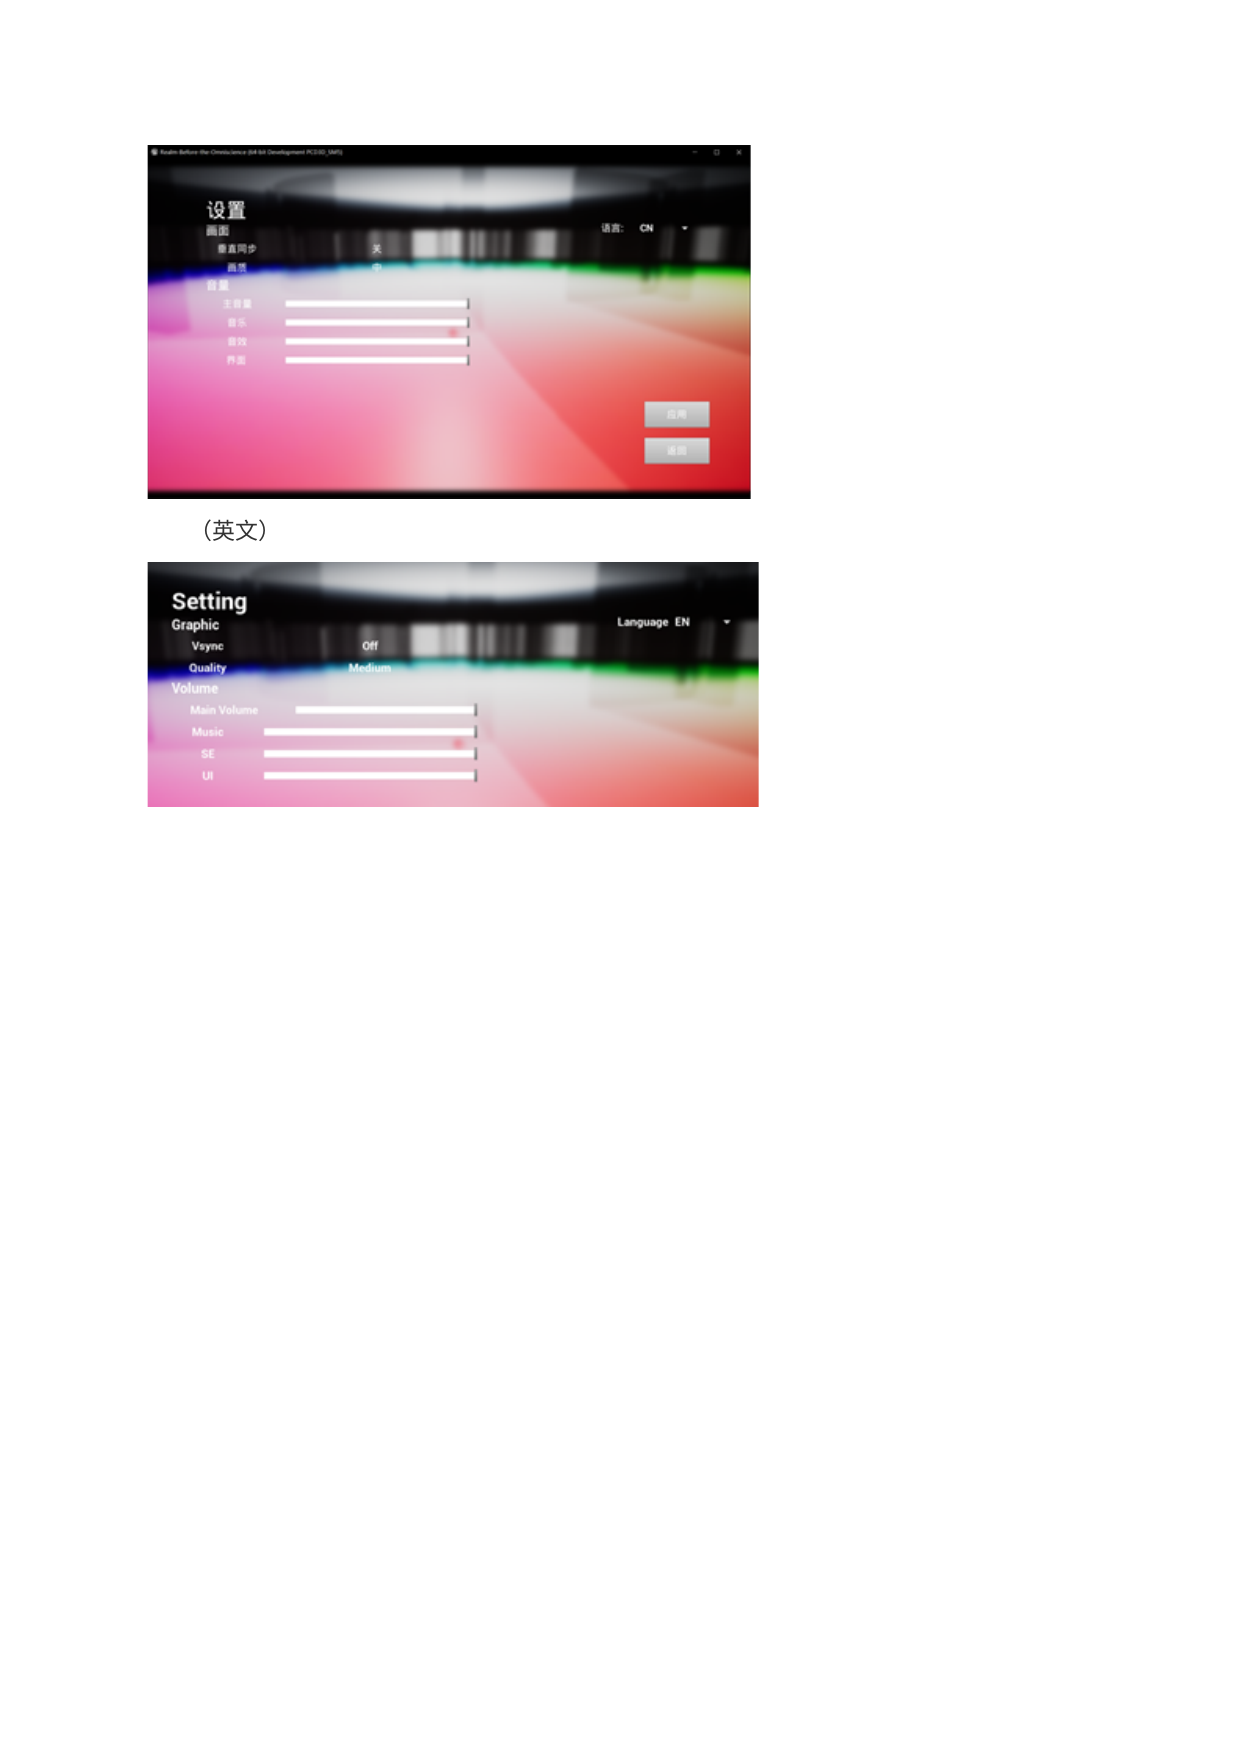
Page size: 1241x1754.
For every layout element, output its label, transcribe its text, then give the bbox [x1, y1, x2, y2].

picture [147, 562, 759, 807]
picture [147, 145, 751, 499]
text （英文） [148, 513, 1093, 546]
